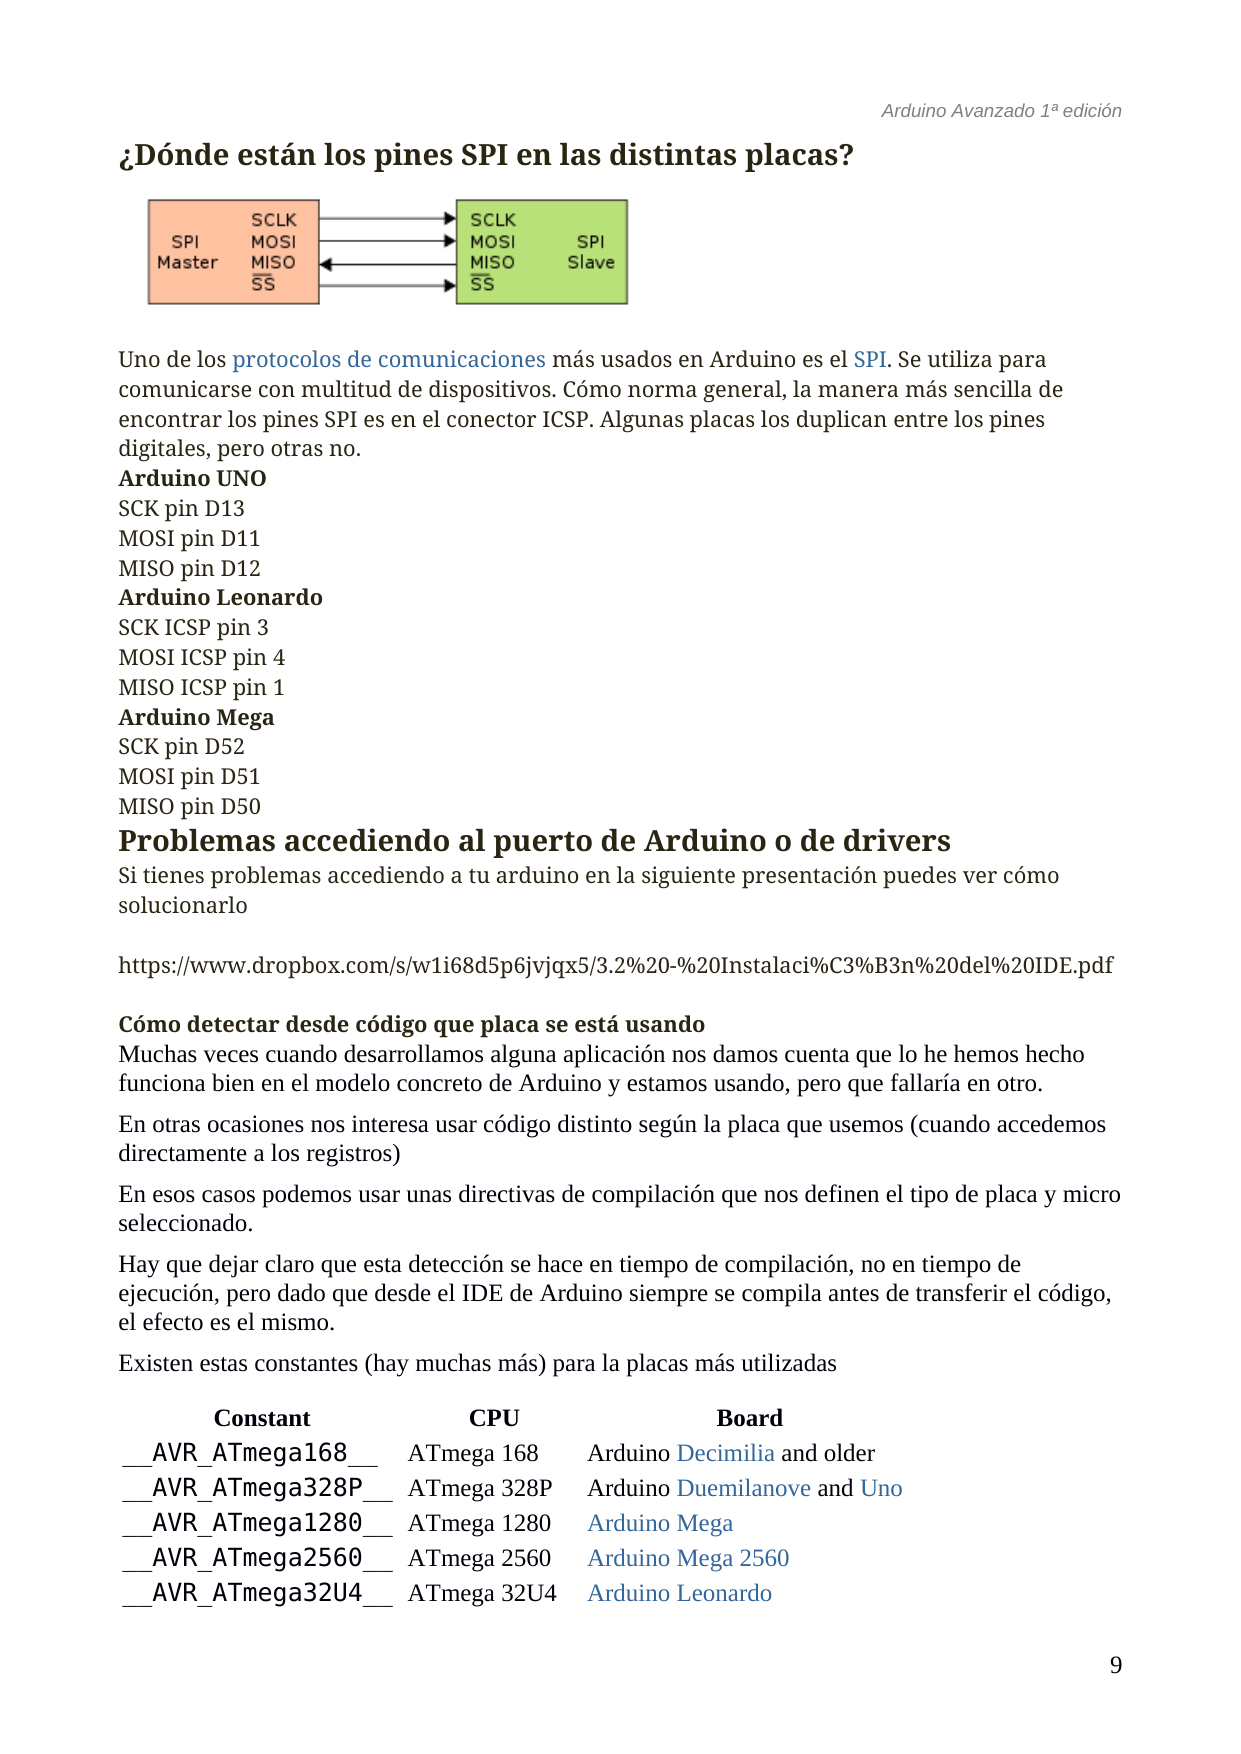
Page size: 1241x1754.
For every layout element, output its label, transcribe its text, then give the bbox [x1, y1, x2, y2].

text SCK ICSP pin 3 [118, 612, 1122, 642]
text Existen estas constantes (hay muchas más) para la placas más utilizadas [118, 1348, 1122, 1377]
subtitle Problemas accediendo al puerto de Arduino o de drivers [118, 821, 1122, 860]
text En otras ocasiones nos interesa usar código distinto según la placa que usemos (cuando accedemos directamente a los registros) [118, 1109, 1122, 1167]
text SCK pin D13 [118, 493, 1122, 523]
text https://www.dropbox.com/s/w1i68d5p6jvjqx5/3.2%20-%20Instalaci%C3%B3n%20del%20IDE.pdf [118, 950, 1122, 979]
table_cell ATmega 328P [405, 1470, 584, 1505]
text En esos casos podemos usar unas directivas de compilación que nos definen el tipo de placa y micro seleccionado. [118, 1179, 1122, 1237]
text MISO pin D12 [118, 553, 1122, 582]
subtitle Cómo detectar desde código que placa se está usando [118, 1009, 1122, 1039]
text Arduino Leonardo [118, 582, 1122, 612]
table_cell ATmega 168 [405, 1435, 584, 1470]
text Muchas veces cuando desarrollamos alguna aplicación nos damos cuenta que lo he hemos hecho funciona bien en el modelo concreto de Arduino y estamos usando, pero que fallaría en otro. [118, 1039, 1122, 1097]
table_cell __AVR_ATmega32U4__ [119, 1575, 404, 1610]
text MISO ICSP pin 1 [118, 672, 1122, 702]
text MOSI pin D51 [118, 761, 1122, 791]
table_cell __AVR_ATmega2560__ [119, 1540, 404, 1575]
table_cell __AVR_ATmega168__ [119, 1435, 404, 1470]
table_cell Arduino Leonardo [584, 1575, 916, 1610]
table_cell __AVR_ATmega1280__ [119, 1505, 404, 1540]
text SCK pin D52 [118, 731, 1122, 761]
table_cell ATmega 2560 [405, 1540, 584, 1575]
text MISO pin D50 [118, 791, 1122, 821]
table_cell __AVR_ATmega328P__ [119, 1470, 404, 1505]
text Uno de los protocolos de comunicaciones más usados en Arduino es el SPI. Se utiliza para comunicarse con multitud de dispositivos. Cómo norma general, la manera más sencilla de encontrar los pines SPI es en el conector ICSP. Algunas placas los duplican entre los pines digitales, pero otras no. [118, 344, 1122, 463]
table_cell Arduino Decimilia and older [584, 1435, 916, 1470]
text Arduino Mega [118, 702, 1122, 731]
table_cell Arduino Mega 2560 [584, 1540, 916, 1575]
text MOSI pin D11 [118, 523, 1122, 553]
text Hay que dejar claro que esta detección se hace en tiempo de compilación, no en tiempo de ejecución, pero dado que desde el IDE de Arduino siempre se compila antes de transferir el código, el efecto es el mismo. [118, 1249, 1122, 1335]
table_cell Arduino Mega [584, 1505, 916, 1540]
picture [118, 173, 665, 344]
table_cell ATmega 1280 [405, 1505, 584, 1540]
table_header Board [584, 1401, 916, 1435]
subtitle ¿Dónde están los pines SPI en las distintas placas? [118, 134, 1122, 174]
text Si tienes problemas accediendo a tu arduino en la siguiente presentación puedes ver cómo solucionarlo [118, 860, 1122, 920]
table_cell ATmega 32U4 [405, 1575, 584, 1610]
table_cell Arduino Duemilanove and Uno [584, 1470, 916, 1505]
table_header CPU [405, 1401, 584, 1435]
text Arduino UNO [118, 463, 1122, 493]
table_header Constant [119, 1401, 404, 1435]
text MOSI ICSP pin 4 [118, 642, 1122, 672]
